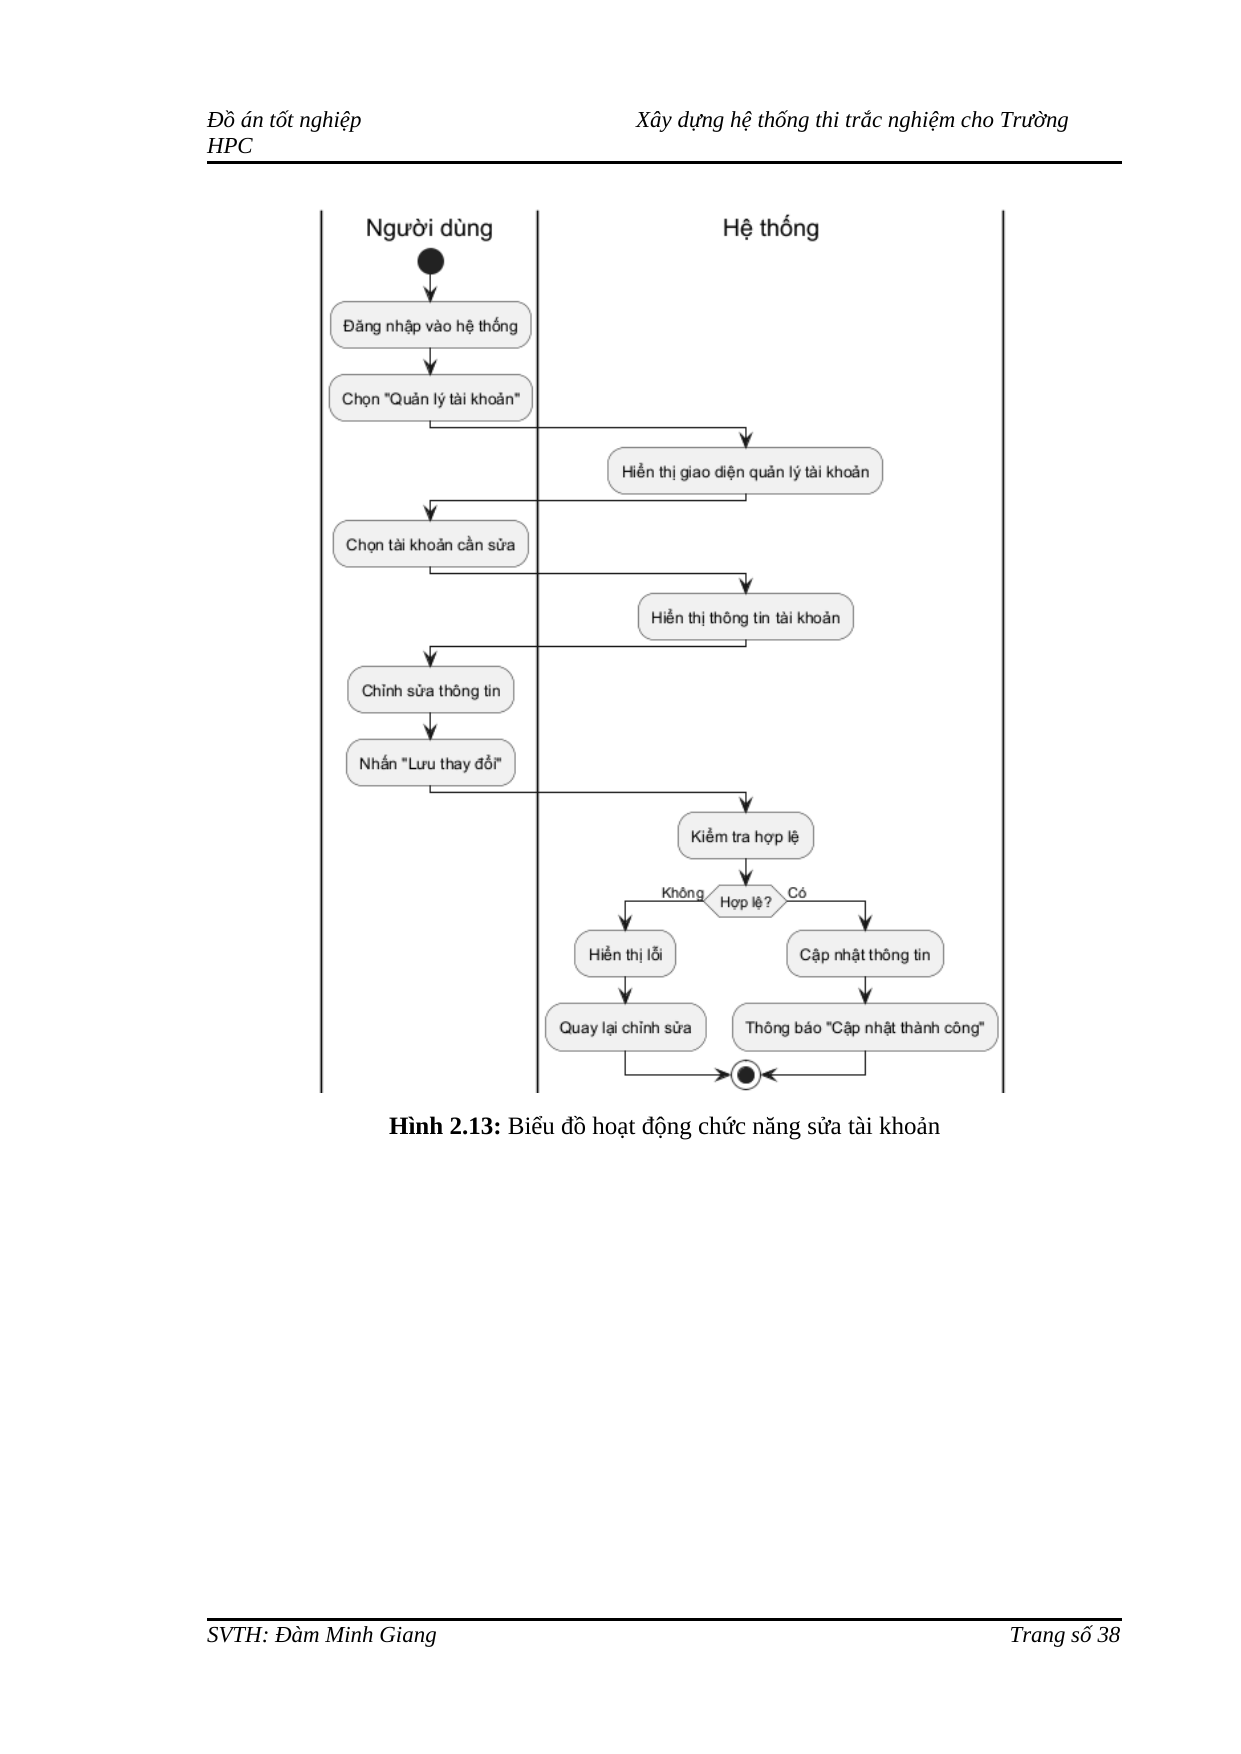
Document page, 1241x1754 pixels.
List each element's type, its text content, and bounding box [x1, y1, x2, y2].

text Hình 2.13: Biểu đồ hoạt động chức năng sửa tài khoản [207, 1111, 1122, 1140]
picture [301, 195, 1028, 1093]
